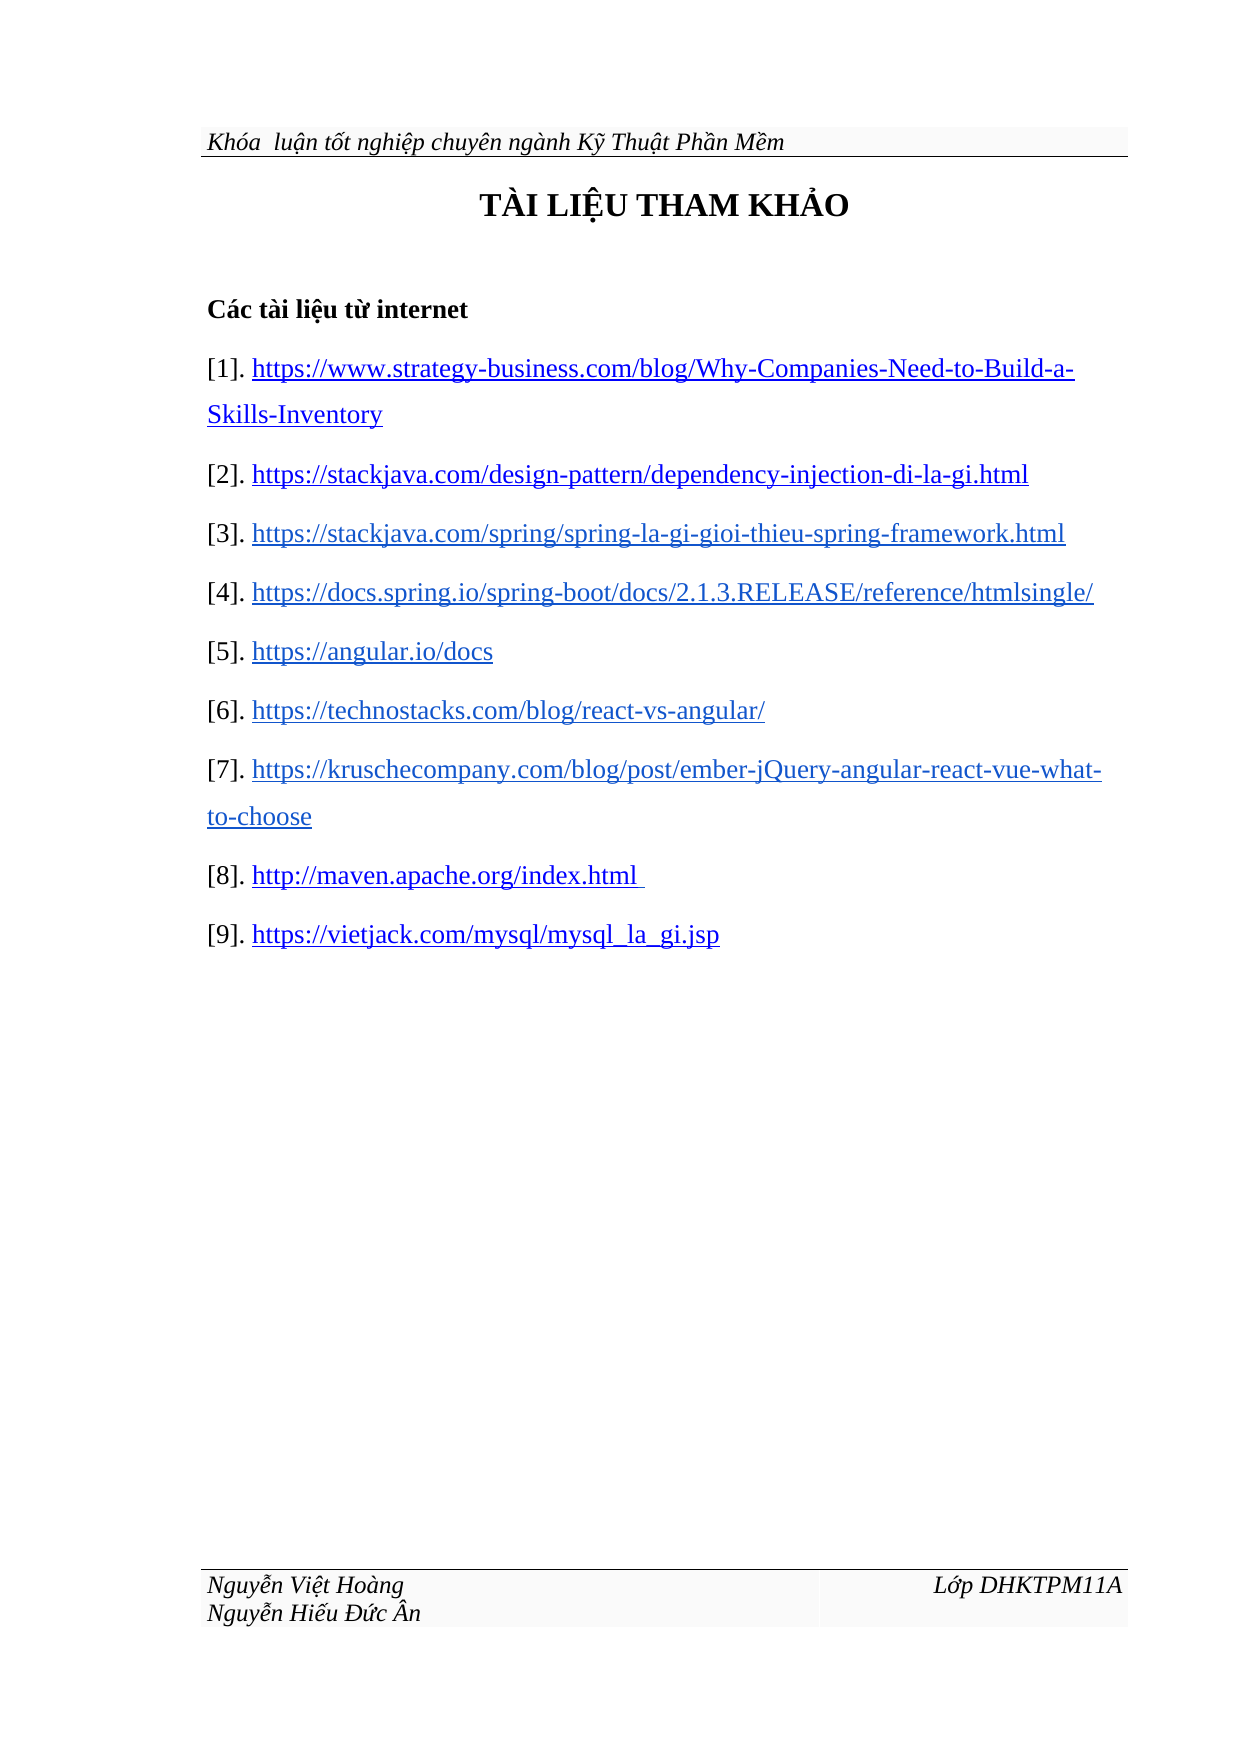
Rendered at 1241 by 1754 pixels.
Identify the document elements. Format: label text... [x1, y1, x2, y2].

text [5]. https://angular.io/docs [207, 635, 1122, 666]
text [7]. https://kruschecompany.com/blog/post/ember-jQuery-angular-react-vue-what-to-choose [207, 754, 1122, 831]
text [9]. https://vietjack.com/mysql/mysql_la_gi.jsp [207, 919, 1122, 950]
text [2]. https://stackjava.com/design-pattern/dependency-injection-di-la-gi.html [207, 458, 1122, 489]
text [8]. http://maven.apache.org/index.html [207, 859, 1122, 891]
text [4]. https://docs.spring.io/spring-boot/docs/2.1.3.RELEASE/reference/htmlsingle/ [207, 576, 1122, 607]
text [1]. https://www.strategy-business.com/blog/Why-Companies-Need-to-Build-a-Skills-Inventory [207, 352, 1122, 430]
subtitle TÀI LIỆU THAM KHẢO [207, 185, 1122, 224]
text Các tài liệu từ internet [207, 293, 1122, 324]
text [3]. https://stackjava.com/spring/spring-la-gi-gioi-thieu-spring-framework.html [207, 517, 1122, 548]
text [6]. https://technostacks.com/blog/react-vs-angular/ [207, 694, 1122, 726]
